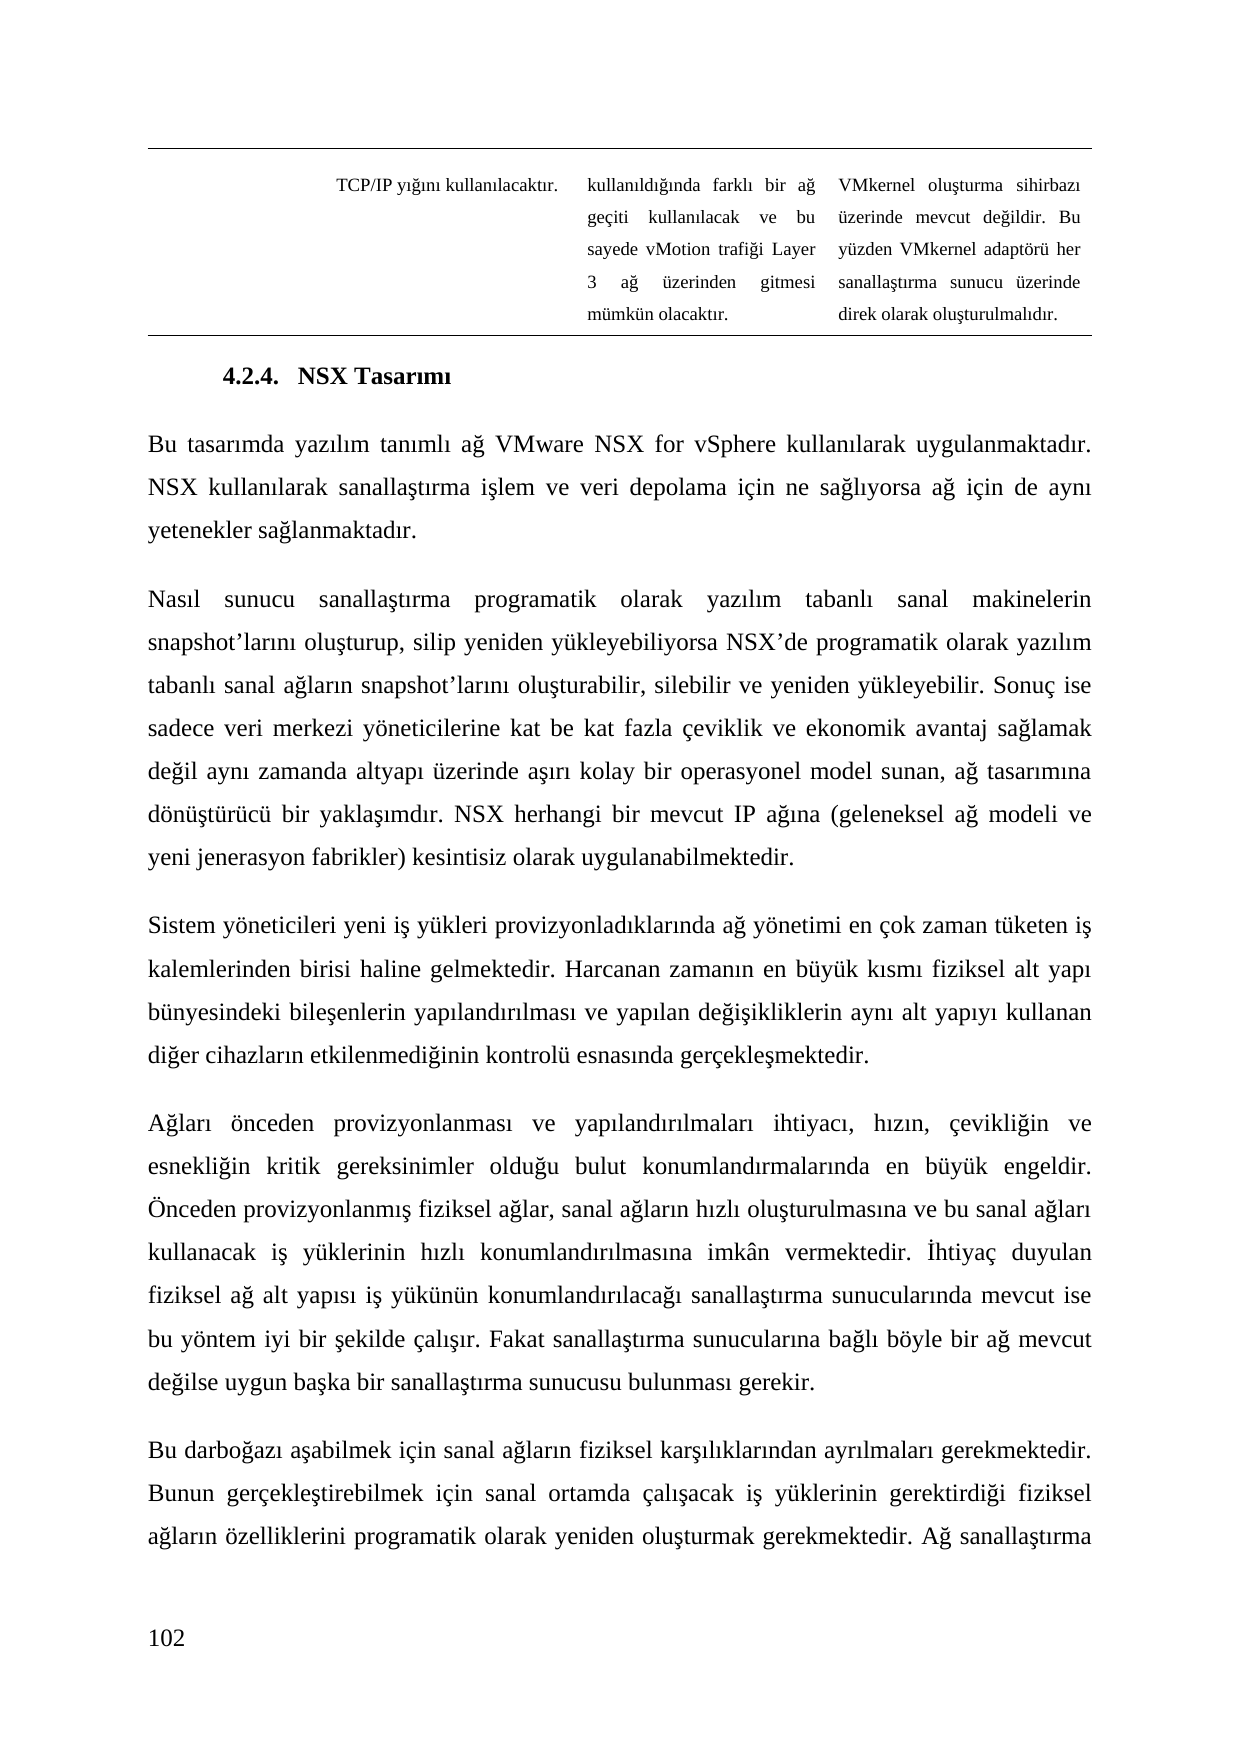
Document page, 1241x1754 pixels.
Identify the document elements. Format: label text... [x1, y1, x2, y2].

text Sistem yöneticileri yeni iş yükleri provizyonladıklarında ağ yönetimi en çok zaman tüketen iş kalemlerinden birisi haline gelmektedir. Harcanan zamanın en büyük kısmı fiziksel alt yapı bünyesindeki bileşenlerin yapılandırılması ve yapılan değişikliklerin aynı alt yapıyı kullanan diğer cihazların etkilenmediğinin kontrolü esnasında gerçekleşmektedir. [148, 911, 1093, 1069]
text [148, 1435, 1093, 1550]
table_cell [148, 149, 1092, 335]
list NSX Tasarımı [223, 361, 1093, 390]
text Nasıl sunucu sanallaştırma programatik olarak yazılım tabanlı sanal makinelerin snapshot’larını oluşturup, silip yeniden yükleyebiliyorsa NSX’de programatik olarak yazılım tabanlı sanal ağların snapshot’larını oluşturabilir, silebilir ve yeniden yükleyebilir. Sonuç ise sadece veri merkezi yöneticilerine kat be kat fazla çeviklik ve ekonomik avantaj sağlamak değil aynı zamanda altyapı üzerinde aşırı kolay bir operasyonel model sunan, ağ tasarımına dönüştürücü bir yaklaşımdır. NSX herhangi bir mevcut IP ağına (geleneksel ağ modeli ve yeni jenerasyon fabrikler) kesintisiz olarak uygulanabilmektedir. [148, 584, 1093, 871]
text Ağları önceden provizyonlanması ve yapılandırılmaları ihtiyacı, hızın, çevikliğin ve esnekliğin kritik gereksinimler olduğu bulut konumlandırmalarında en büyük engeldir. Önceden provizyonlanmış fiziksel ağlar, sanal ağların hızlı oluşturulmasına ve bu sanal ağları kullanacak iş yüklerinin hızlı konumlandırılmasına imkân vermektedir. İhtiyaç duyulan fiziksel ağ alt yapısı iş yükünün konumlandırılacağı sanallaştırma sunucularında mevcut ise bu yöntem iyi bir şekilde çalışır. Fakat sanallaştırma sunucularına bağlı böyle bir ağ mevcut değilse uygun başka bir sanallaştırma sunucusu bulunması gerekir. [148, 1108, 1093, 1396]
text Bu tasarımda yazılım tanımlı ağ VMware NSX for vSphere kullanılarak uygulanmaktadır. NSX kullanılarak sanallaştırma işlem ve veri depolama için ne sağlıyorsa ağ için de aynı yetenekler sağlanmaktadır. [148, 429, 1093, 544]
